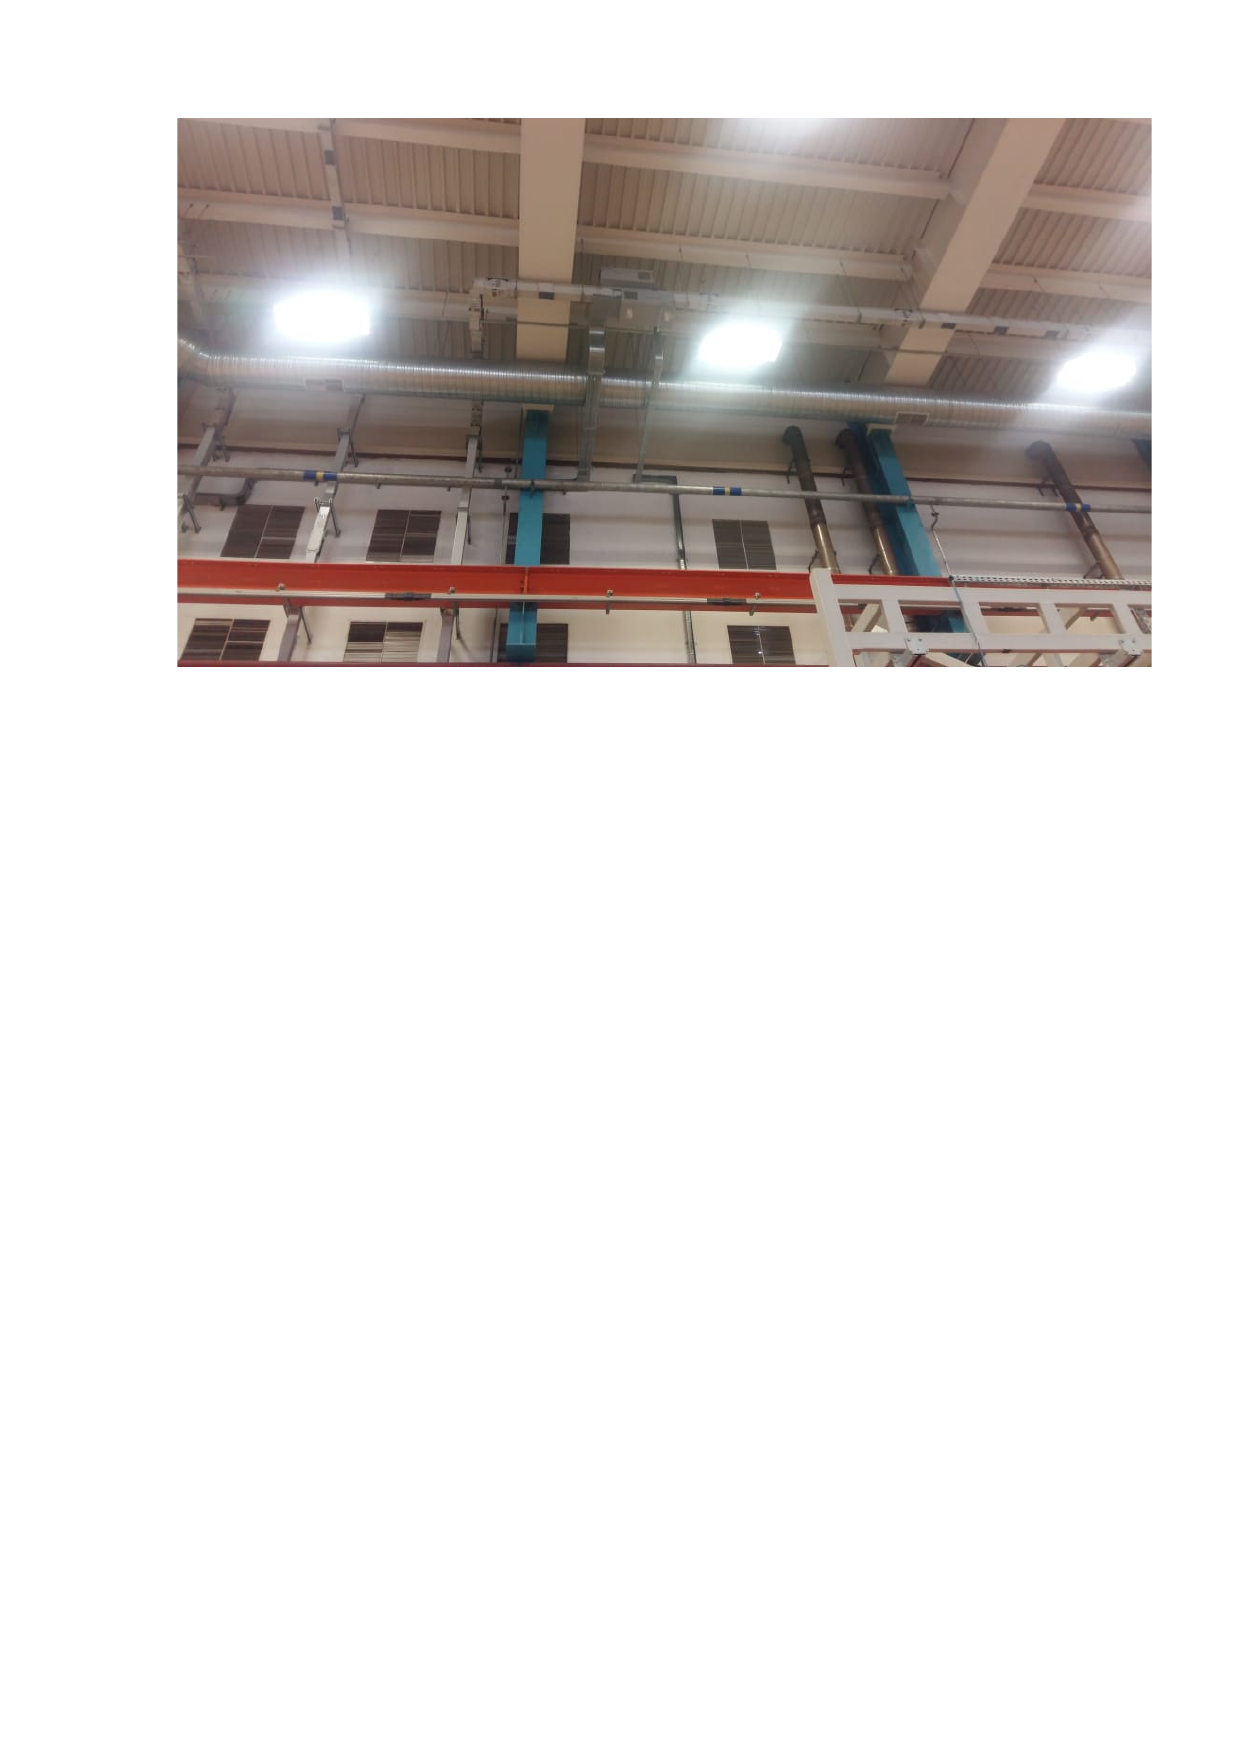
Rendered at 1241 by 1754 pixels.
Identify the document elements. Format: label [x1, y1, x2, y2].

picture [177, 118, 1152, 667]
